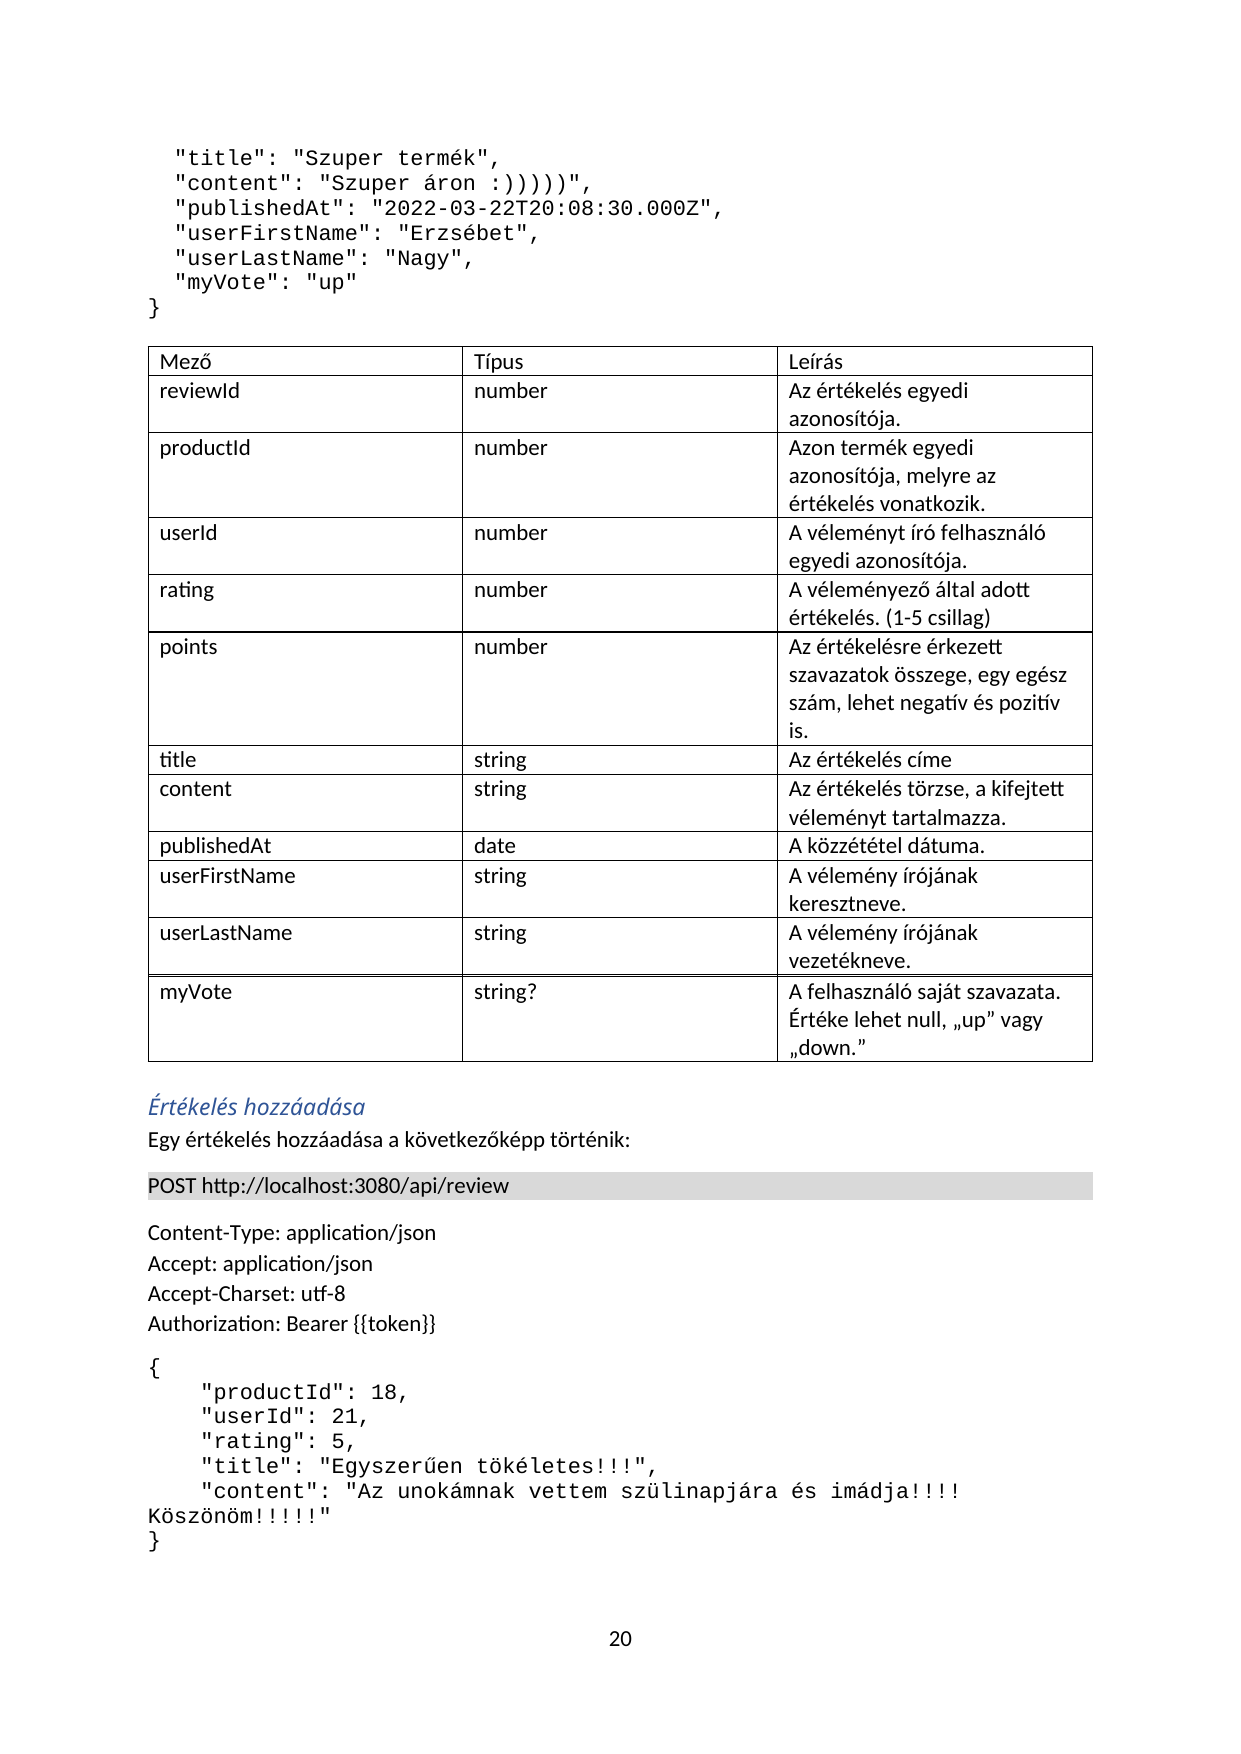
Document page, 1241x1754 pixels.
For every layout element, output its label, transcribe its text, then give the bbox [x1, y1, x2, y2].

table_cell userLastName [149, 918, 462, 974]
table_cell Az értékelés címe [778, 746, 1092, 773]
text "content": "Az unokámnak vettem szülinapjára és imádja!!!! Köszönöm!!!!!" [148, 1480, 1093, 1529]
text "userId": 21, [148, 1406, 1093, 1430]
text "rating": 5, [148, 1430, 1093, 1455]
table_cell Az értékelés egyedi azonosítója. [778, 376, 1092, 432]
text "title": "Szuper termék", [148, 148, 1093, 172]
text } [148, 296, 1093, 321]
table_cell myVote [149, 977, 462, 1061]
table_cell number [463, 376, 777, 432]
table_header Leírás [778, 347, 1092, 375]
text { [148, 1356, 1093, 1381]
table_cell reviewId [149, 376, 462, 432]
table_cell number [463, 575, 777, 631]
table_cell A közzététel dátuma. [778, 832, 1092, 860]
table_cell string [463, 775, 777, 831]
table_cell A felhasználó saját szavazata. Értéke lehet null, „up” vagy „down.” [778, 977, 1092, 1061]
table_cell Az értékelés törzse, a kifejtett véleményt tartalmazza. [778, 775, 1092, 831]
table_cell userFirstName [149, 861, 462, 917]
text "title": "Egyszerűen tökéletes!!!", [148, 1455, 1093, 1480]
table_cell string [463, 746, 777, 773]
table_cell userId [149, 518, 462, 574]
table_cell A véleményt író felhasználó egyedi azonosítója. [778, 518, 1092, 574]
table_cell productId [149, 433, 462, 517]
text "publishedAt": "2022-03-22T20:08:30.000Z", [148, 197, 1093, 222]
table_cell string [463, 918, 777, 974]
table_cell points [149, 633, 462, 744]
table_cell string [463, 861, 777, 917]
text "userLastName": "Nagy", [148, 247, 1093, 272]
text "productId": 18, [148, 1381, 1093, 1406]
table_cell number [463, 633, 777, 744]
text } [148, 1529, 1093, 1554]
text "myVote": "up" [148, 272, 1093, 296]
table_cell A vélemény írójának keresztneve. [778, 861, 1092, 917]
table_header Mező [149, 347, 462, 375]
text Content-Type: application/json Accept: application/json Accept-Charset: utf-8 Authorization: Bearer {{token}} [148, 1218, 1093, 1337]
table_cell rating [149, 575, 462, 631]
table_cell A vélemény írójának vezetékneve. [778, 918, 1092, 974]
subtitle Értékelés hozzáadása [148, 1091, 1093, 1122]
table_cell Azon termék egyedi azonosítója, melyre az értékelés vonatkozik. [778, 433, 1092, 517]
table_cell number [463, 518, 777, 574]
table_cell Az értékelésre érkezett szavazatok összege, egy egész szám, lehet negatív és pozitív is. [778, 633, 1092, 744]
text "userFirstName": "Erzsébet", [148, 222, 1093, 247]
table_cell publishedAt [149, 832, 462, 860]
text "content": "Szuper áron :)))))", [148, 172, 1093, 197]
table_cell number [463, 433, 777, 517]
table_cell date [463, 832, 777, 860]
text POST http://localhost:3080/api/review [148, 1172, 1093, 1200]
table_header Típus [463, 347, 777, 375]
table_cell title [149, 746, 462, 773]
table_cell A véleményező által adott értékelés. (1-5 csillag) [778, 575, 1092, 631]
text Egy értékelés hozzáadása a következőképp történik: [148, 1125, 1093, 1153]
table_cell content [149, 775, 462, 831]
table_cell string? [463, 977, 777, 1061]
